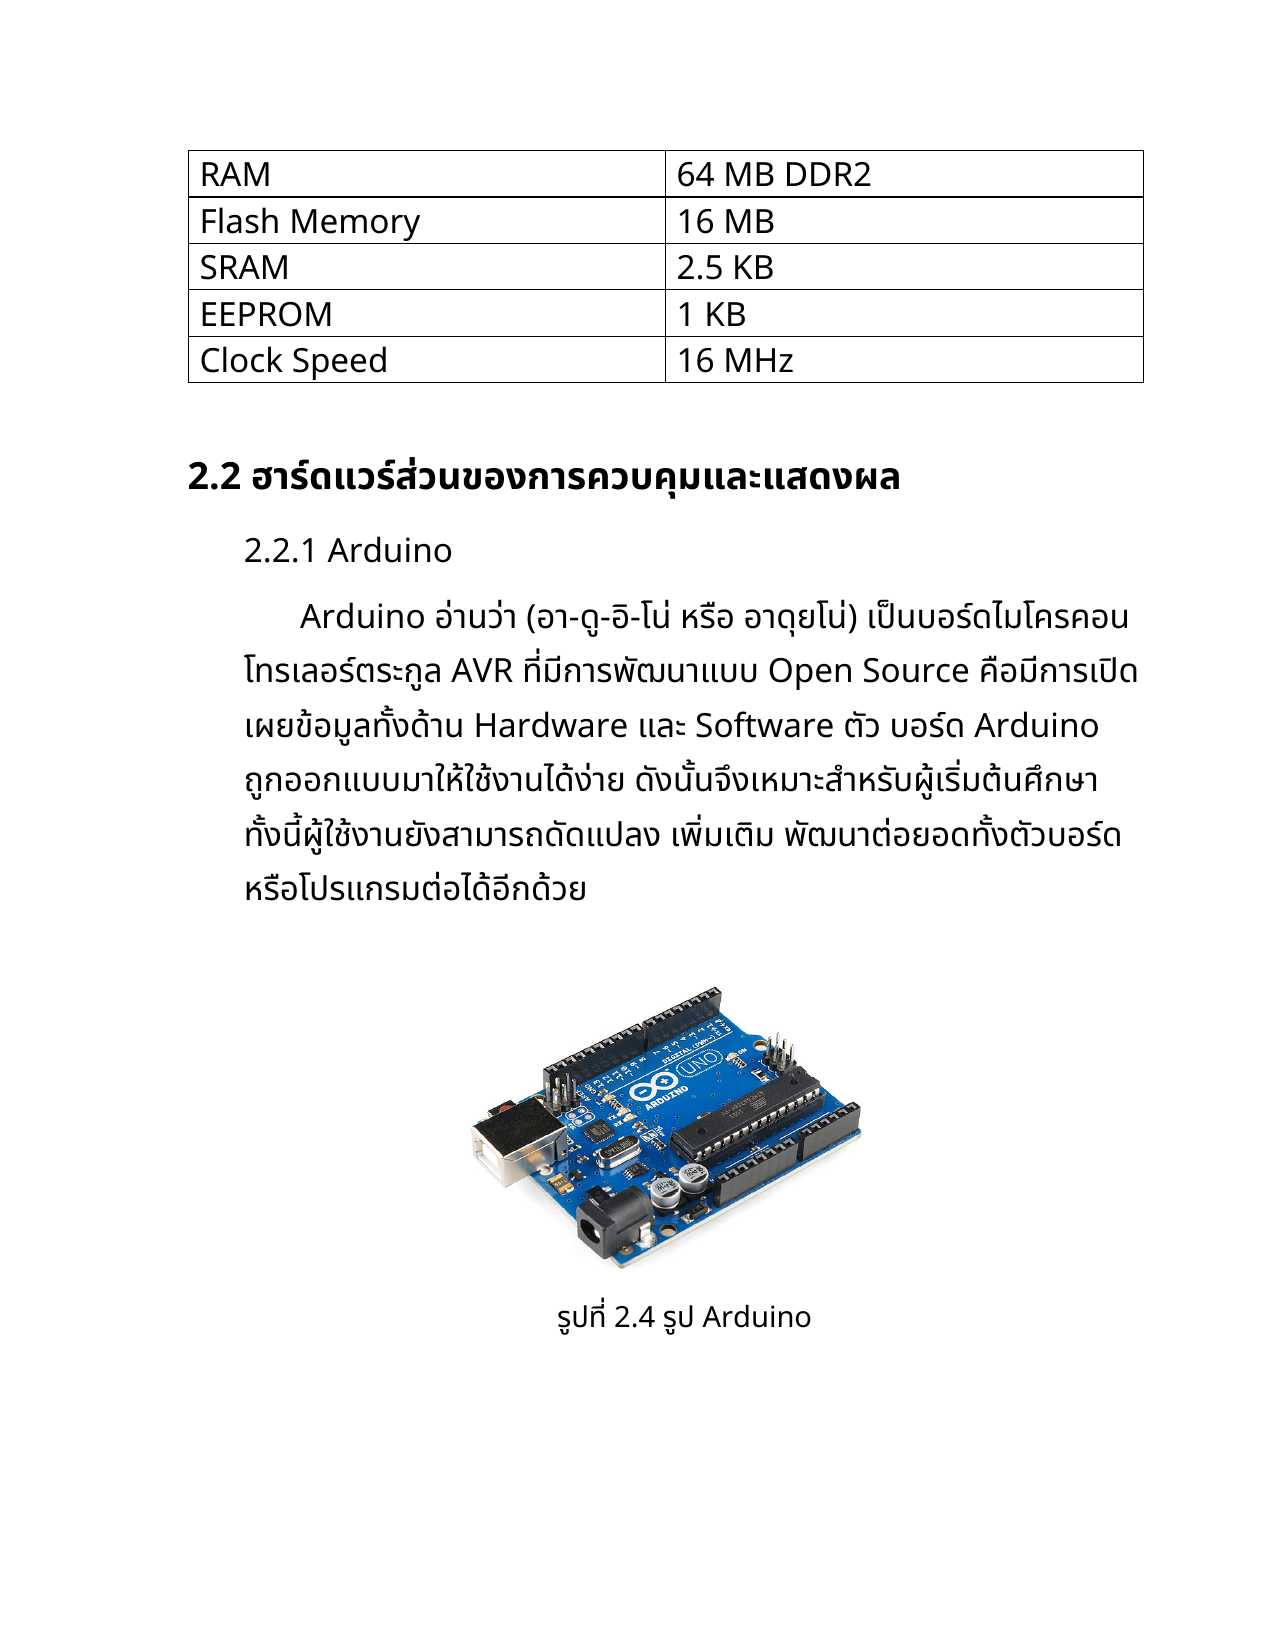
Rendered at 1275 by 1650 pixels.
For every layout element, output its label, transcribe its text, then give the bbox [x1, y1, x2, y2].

picture [457, 977, 874, 1278]
table_cell 16 MB [666, 198, 1143, 243]
text 2.2 ฮาร์ดแวร์ส่วนของการควบคุมและแสดงผล [187, 449, 1144, 506]
table_cell 2.5 KB [666, 244, 1143, 289]
table_cell 1 KB [666, 290, 1143, 336]
table_cell EEPROM [189, 290, 665, 336]
text Arduino อ่านว่า (อา-ดู-อิ-โน่ หรือ อาดุยโน่) เป็นบอร์ดไมโครคอนโทรเลอร์ตระกูล AVR ที่มีการพัฒนาแบบ Open Source คือมีการเปิดเผยข้อมูลทั้งด้าน Hardware และ Software ตัว บอร์ด Arduino ถูกออกแบบมาให้ใช้งานได้ง่าย ดังนั้นจึงเหมาะสำหรับผู้เริ่มต้นศึกษา ทั้งนี้ผู้ใช้งานยังสามารถดัดแปลง เพิ่มเติม พัฒนาต่อยอดทั้งตัวบอร์ด หรือโปรแกรมต่อได้อีกด้วย [244, 593, 1144, 916]
table_cell RAM [189, 151, 665, 196]
table_cell 16 MHz [666, 337, 1143, 382]
text รูปที่ 2.4 รูป Arduino [187, 1297, 1144, 1341]
table_cell Flash Memory [189, 198, 665, 243]
text 2.2.1 Arduino [187, 527, 1144, 572]
table_cell SRAM [189, 244, 665, 289]
table_cell 64 MB DDR2 [666, 151, 1143, 196]
table_cell Clock Speed [189, 337, 665, 382]
